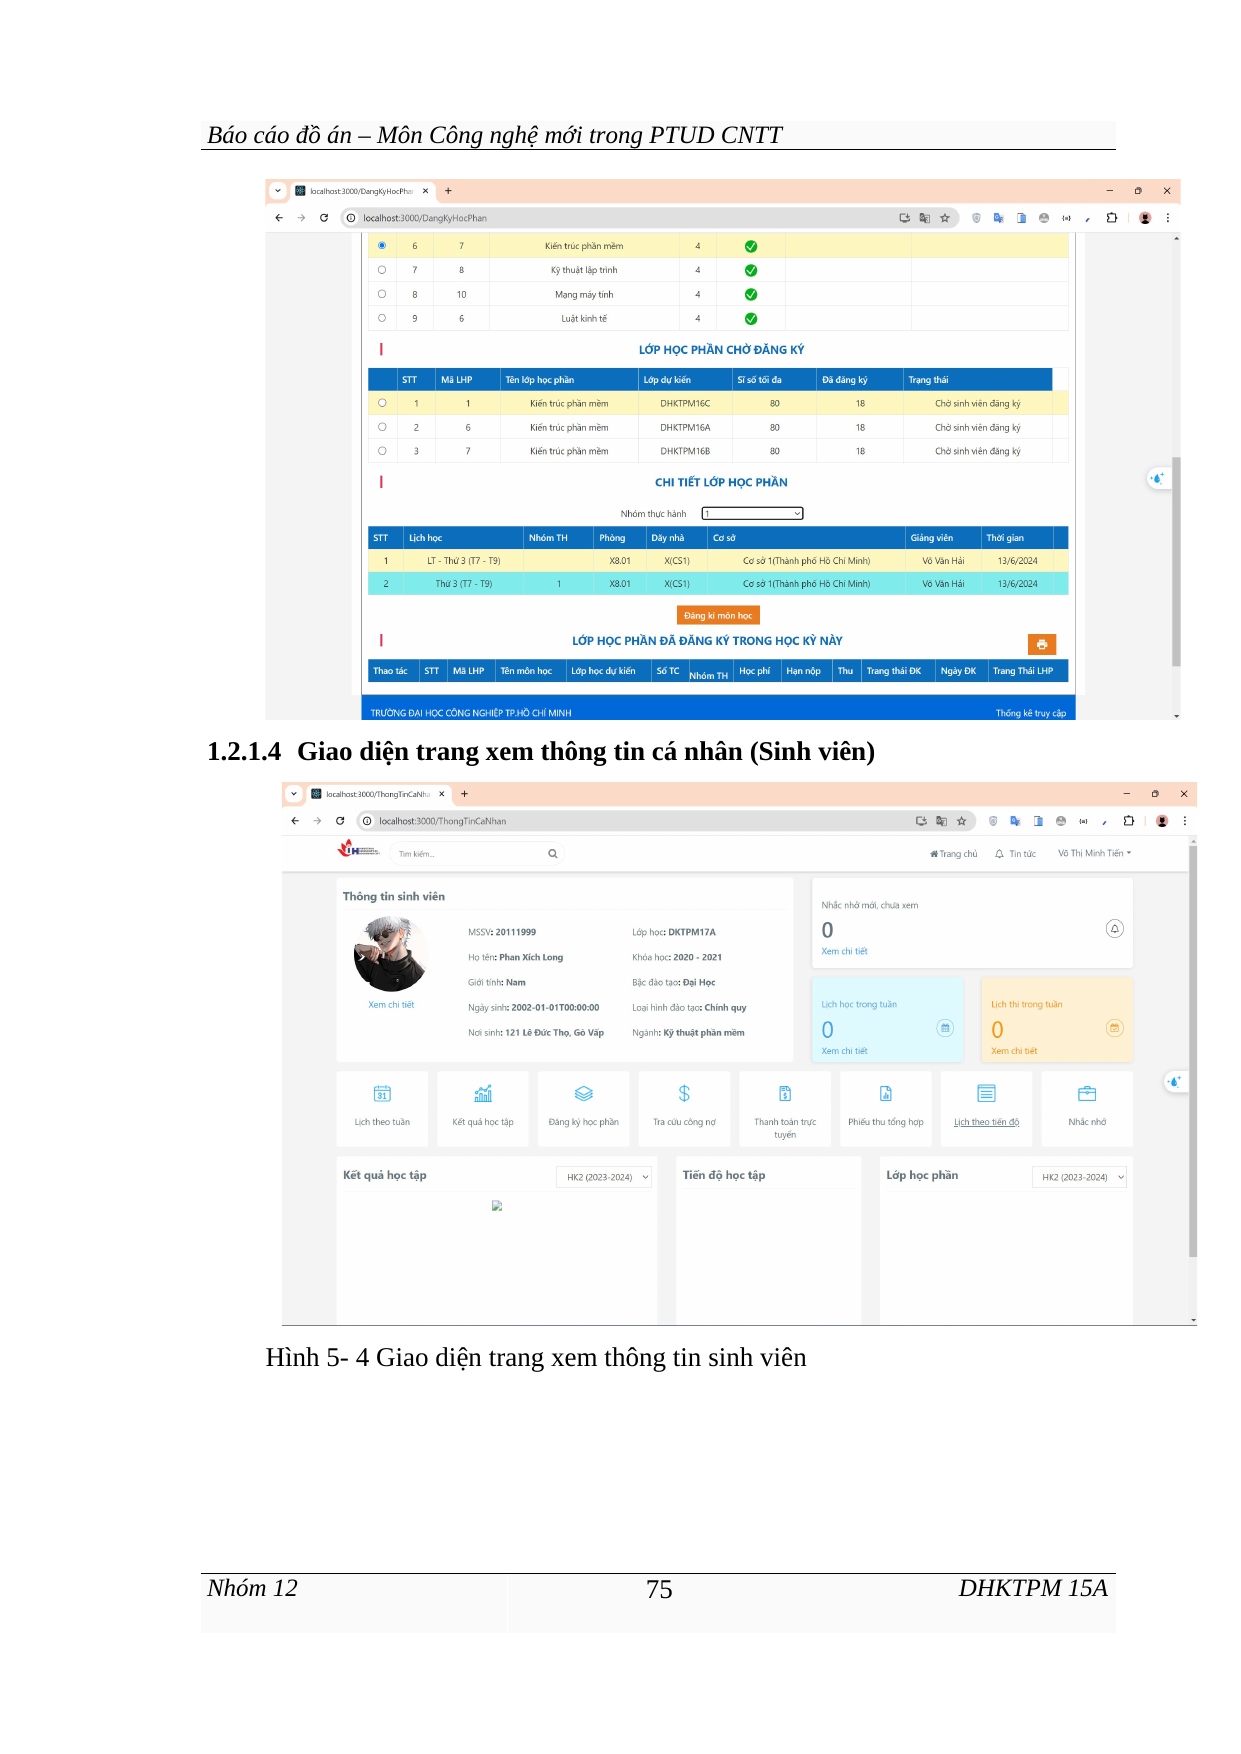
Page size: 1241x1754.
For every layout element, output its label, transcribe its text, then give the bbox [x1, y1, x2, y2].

subtitle Giao diện trang xem thông tin cá nhân (Sinh viên) [207, 735, 1122, 767]
text Hình 5- 4 Giao diện trang xem thông tin sinh viên [207, 1341, 1122, 1372]
picture [265, 179, 1181, 720]
picture [281, 782, 1198, 1326]
